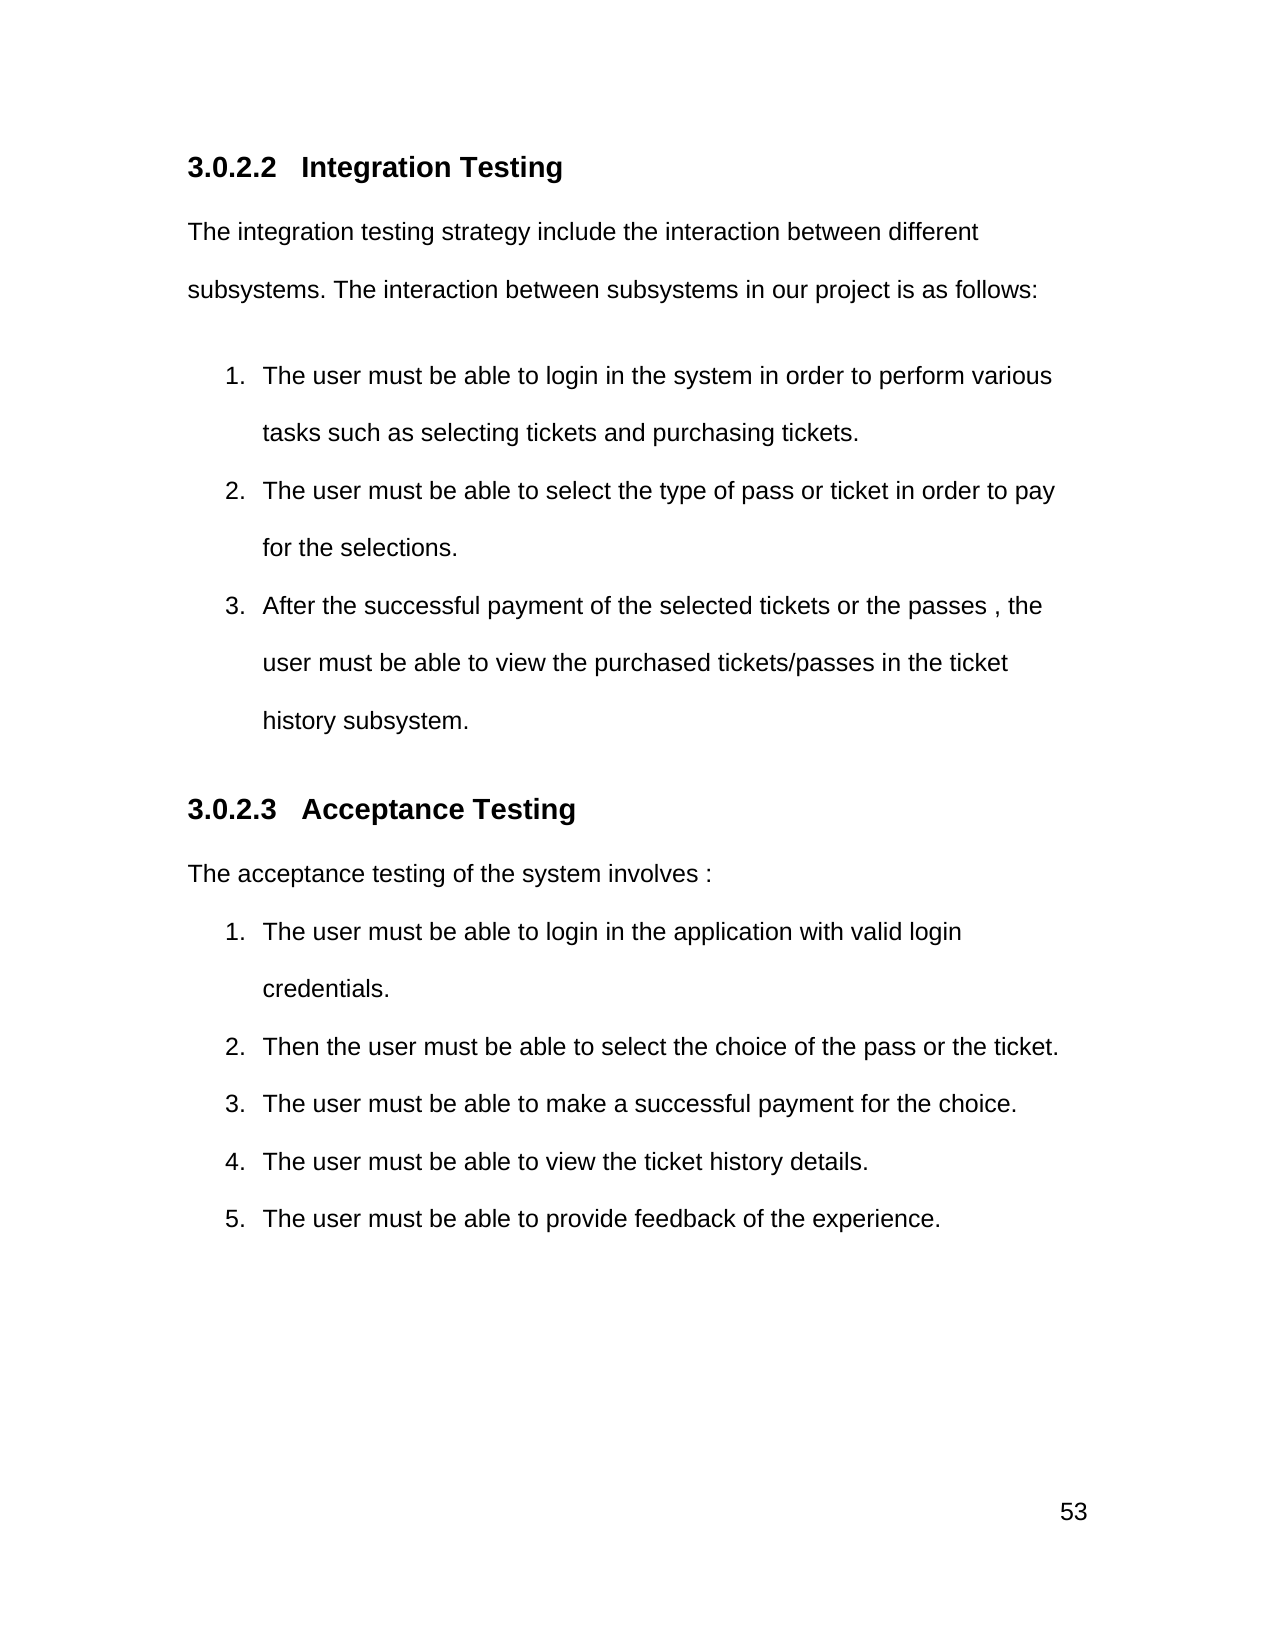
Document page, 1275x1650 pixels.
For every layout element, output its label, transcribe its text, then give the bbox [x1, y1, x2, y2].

list After the successful payment of the selected tickets or the passes , the user must be able to view the purchased tickets/passes in the ticket history subsystem. [225, 591, 1087, 734]
subtitle 3.0.2.2 Integration Testing [187, 150, 1087, 183]
list Then the user must be able to select the choice of the pass or the ticket. [225, 1032, 1087, 1060]
list The user must be able to select the type of pass or ticket in order to pay for the selections. [225, 476, 1087, 562]
list The user must be able to login in the application with valid login credentials. [225, 917, 1087, 1003]
list The user must be able to login in the system in order to perform various tasks such as selecting tickets and purchasing tickets. [225, 361, 1087, 447]
subtitle 3.0.2.3 Acceptance Testing [187, 792, 1087, 826]
text The integration testing strategy include the interaction between different subsystems. The interaction between subsystems in our project is as follows: [187, 217, 1087, 303]
text The acceptance testing of the system involves : [187, 859, 1087, 888]
list The user must be able to view the ticket history details. [225, 1147, 1087, 1175]
list The user must be able to make a successful payment for the choice. [225, 1089, 1087, 1118]
list The user must be able to provide feedback of the experience. [225, 1204, 1087, 1233]
